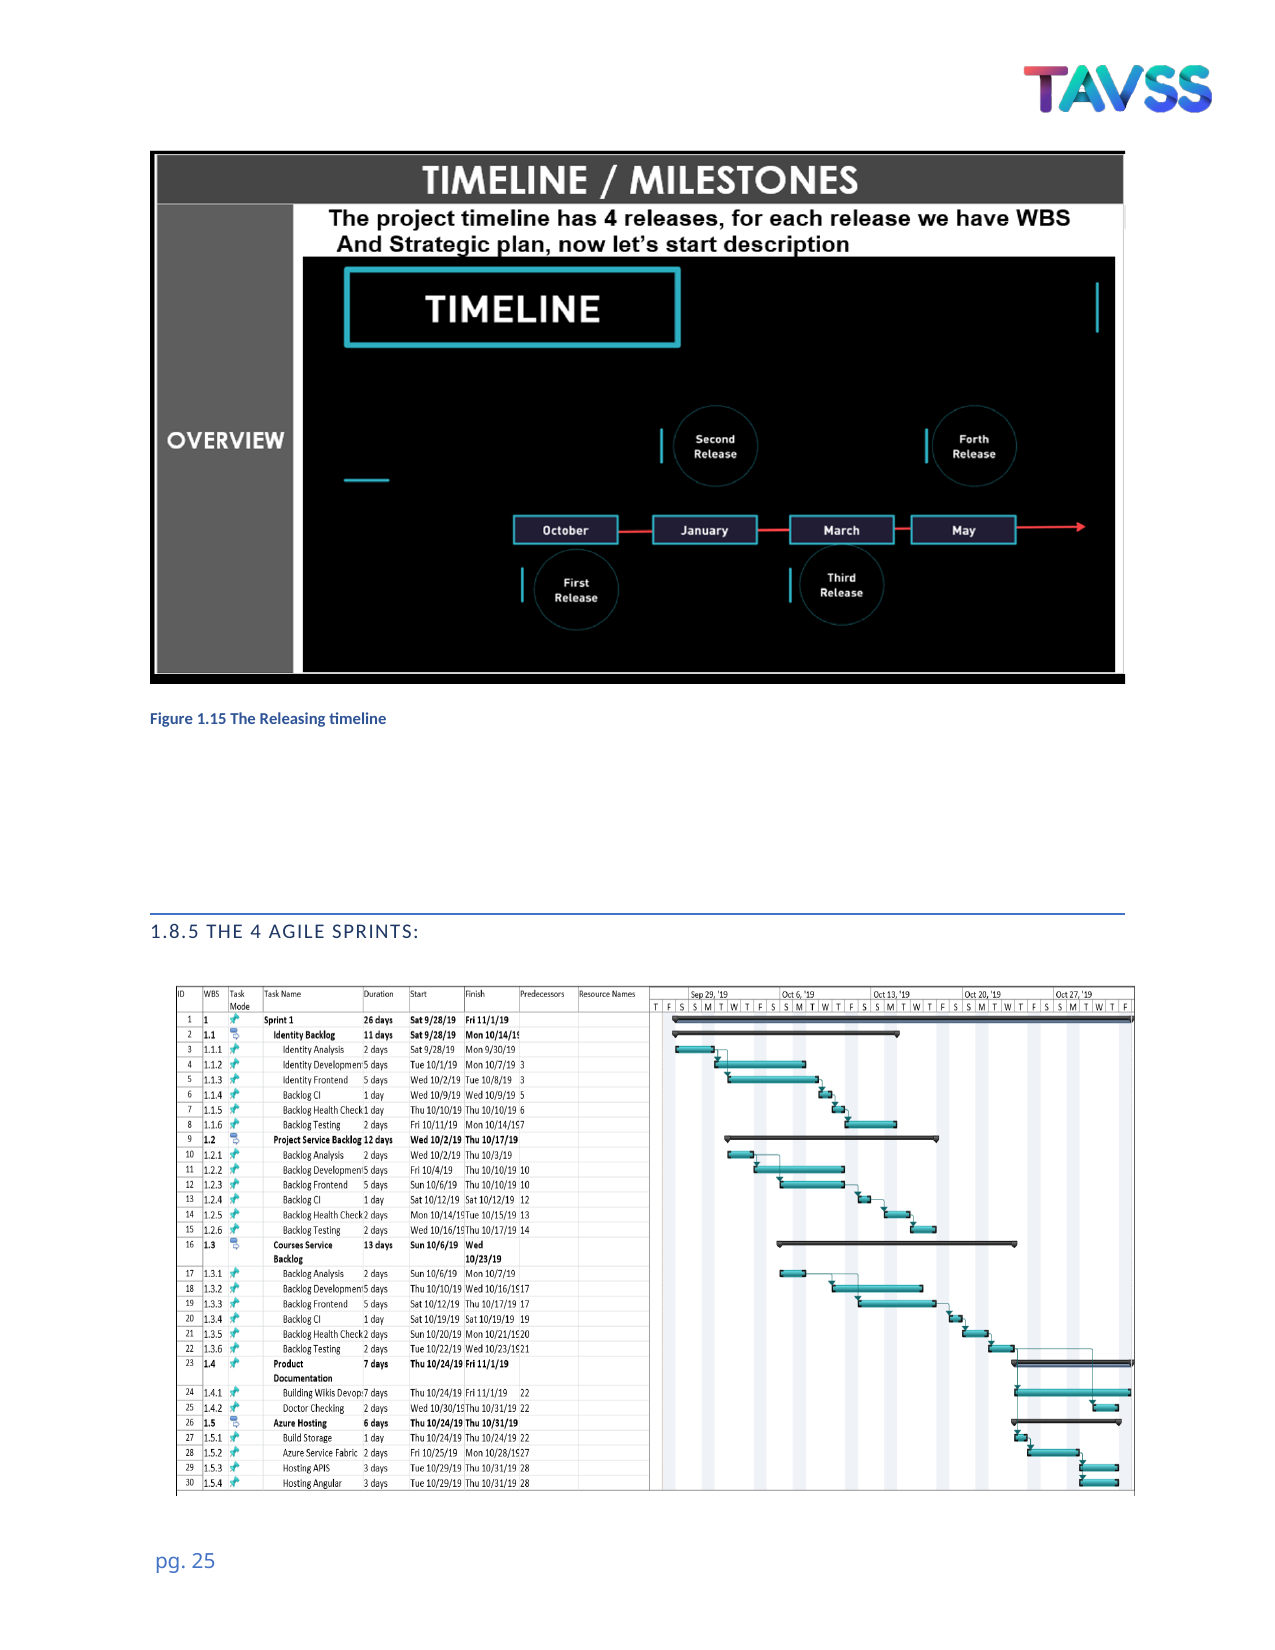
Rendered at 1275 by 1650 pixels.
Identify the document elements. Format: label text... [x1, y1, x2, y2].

picture [168, 967, 1140, 1495]
text Figure 1.15 The Releasing timeline [150, 708, 1125, 728]
picture [150, 150, 1125, 684]
subtitle 1.8.5 The 4 Agile Sprints: [150, 915, 1125, 944]
picture [1002, 41, 1236, 135]
